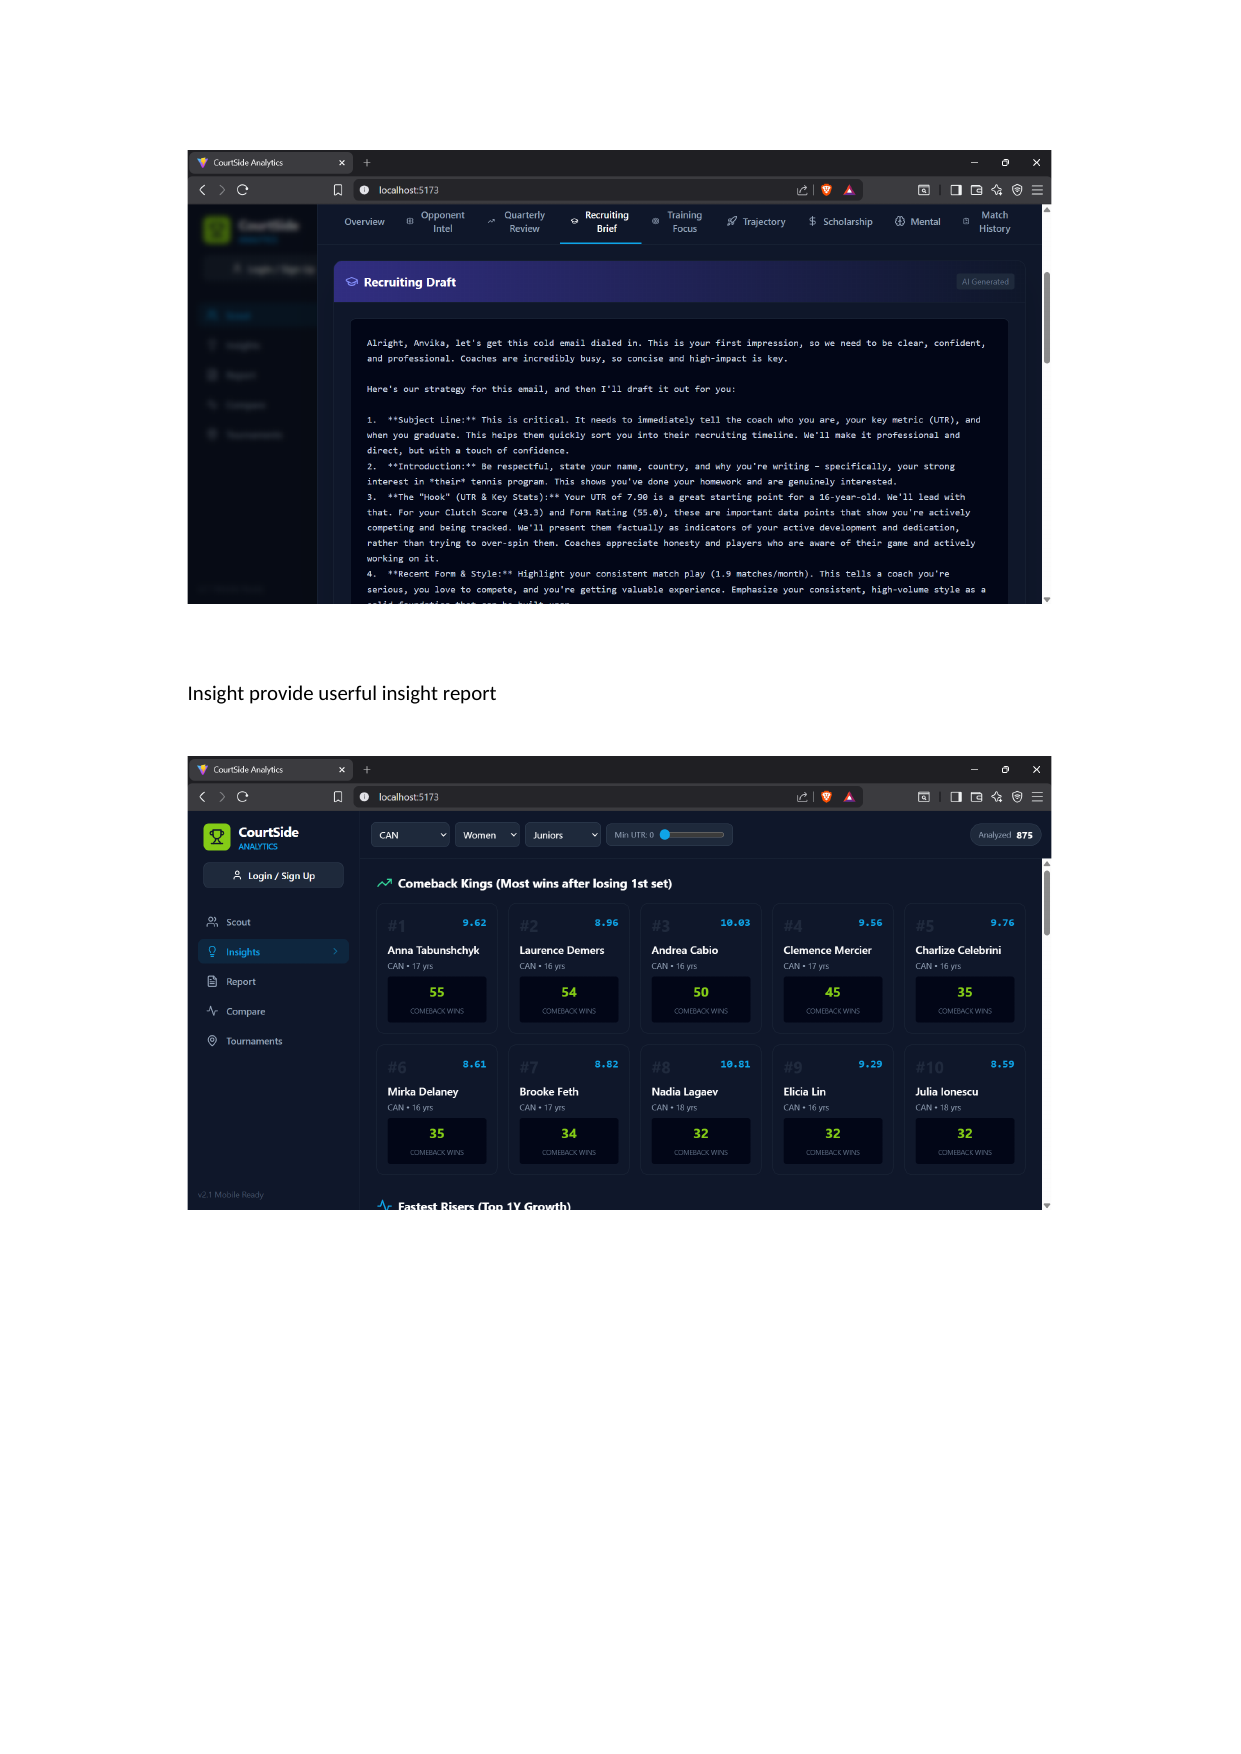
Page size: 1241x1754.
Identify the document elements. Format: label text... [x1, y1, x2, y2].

picture [187, 150, 1052, 604]
picture [187, 756, 1052, 1210]
text Insight provide userful insight report [187, 680, 1053, 705]
